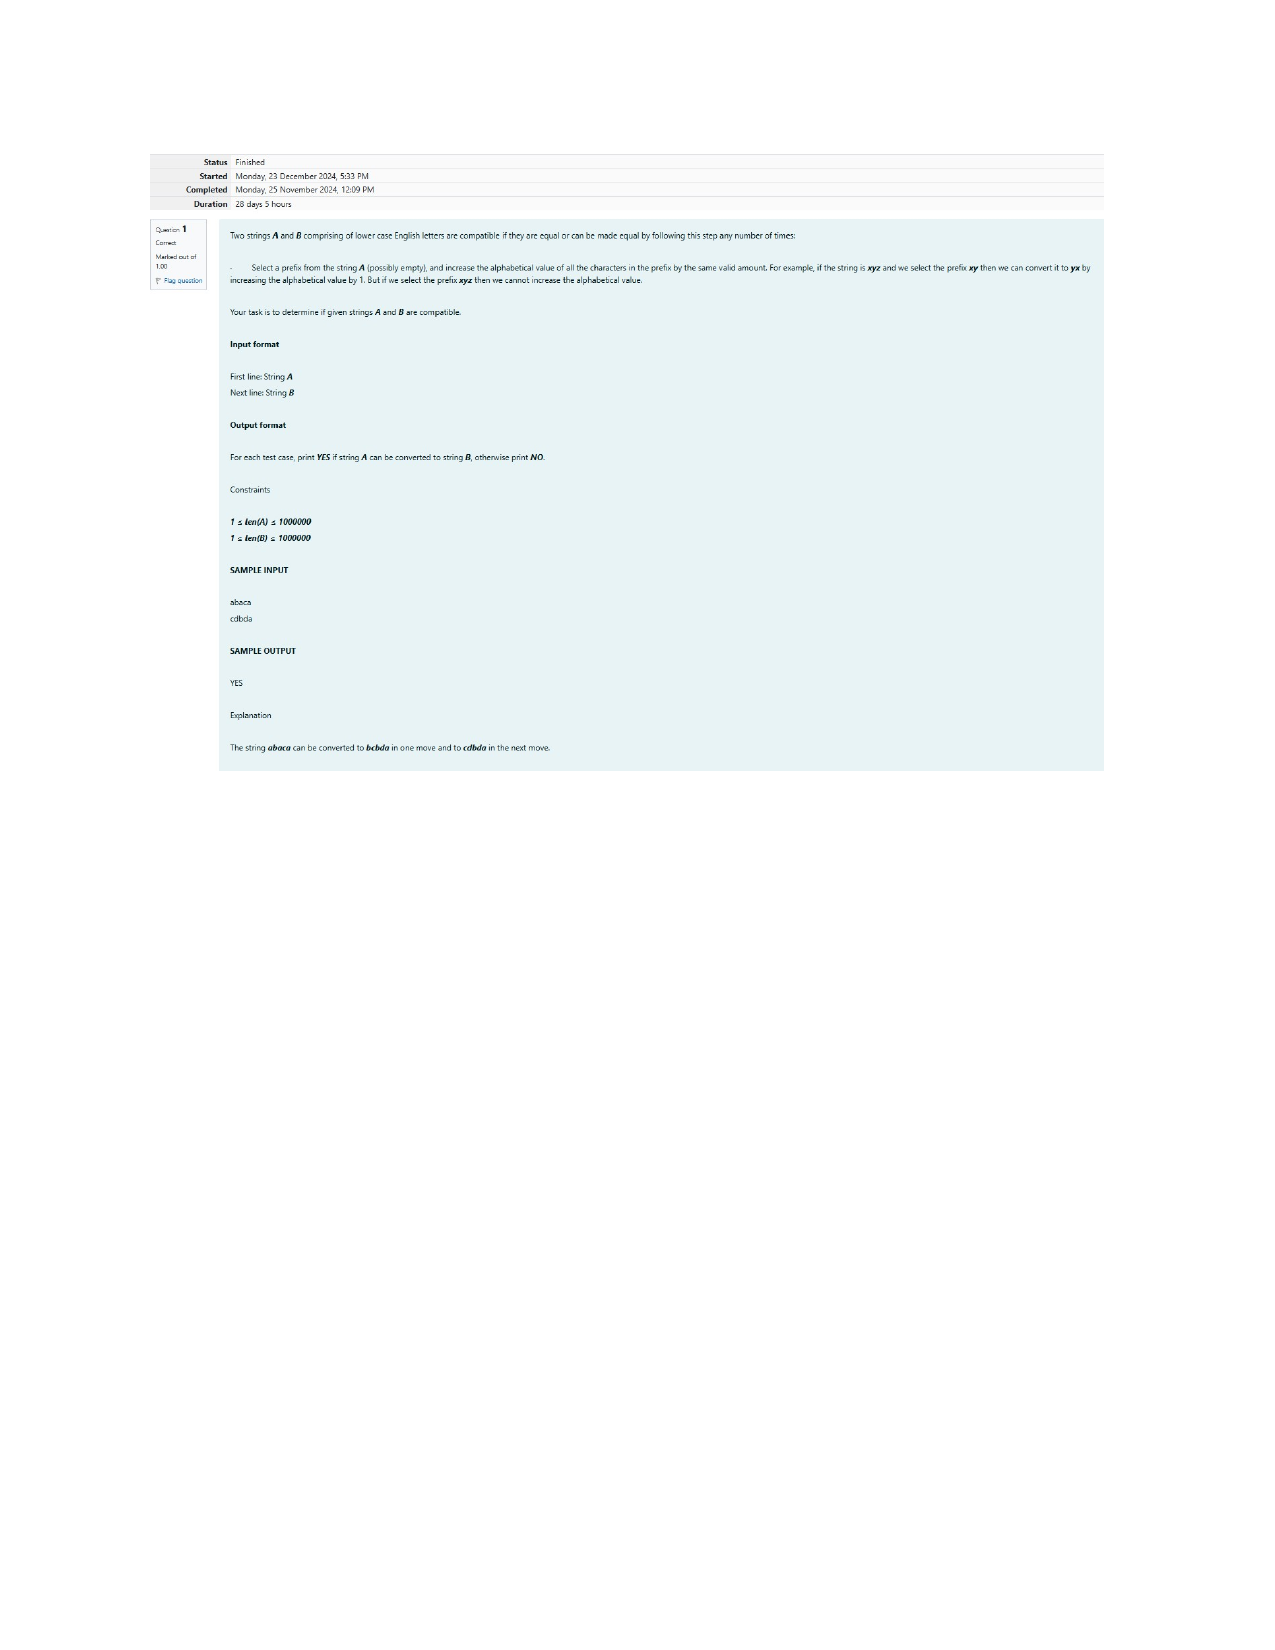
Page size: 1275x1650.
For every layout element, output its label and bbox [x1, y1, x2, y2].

picture [150, 154, 1104, 771]
